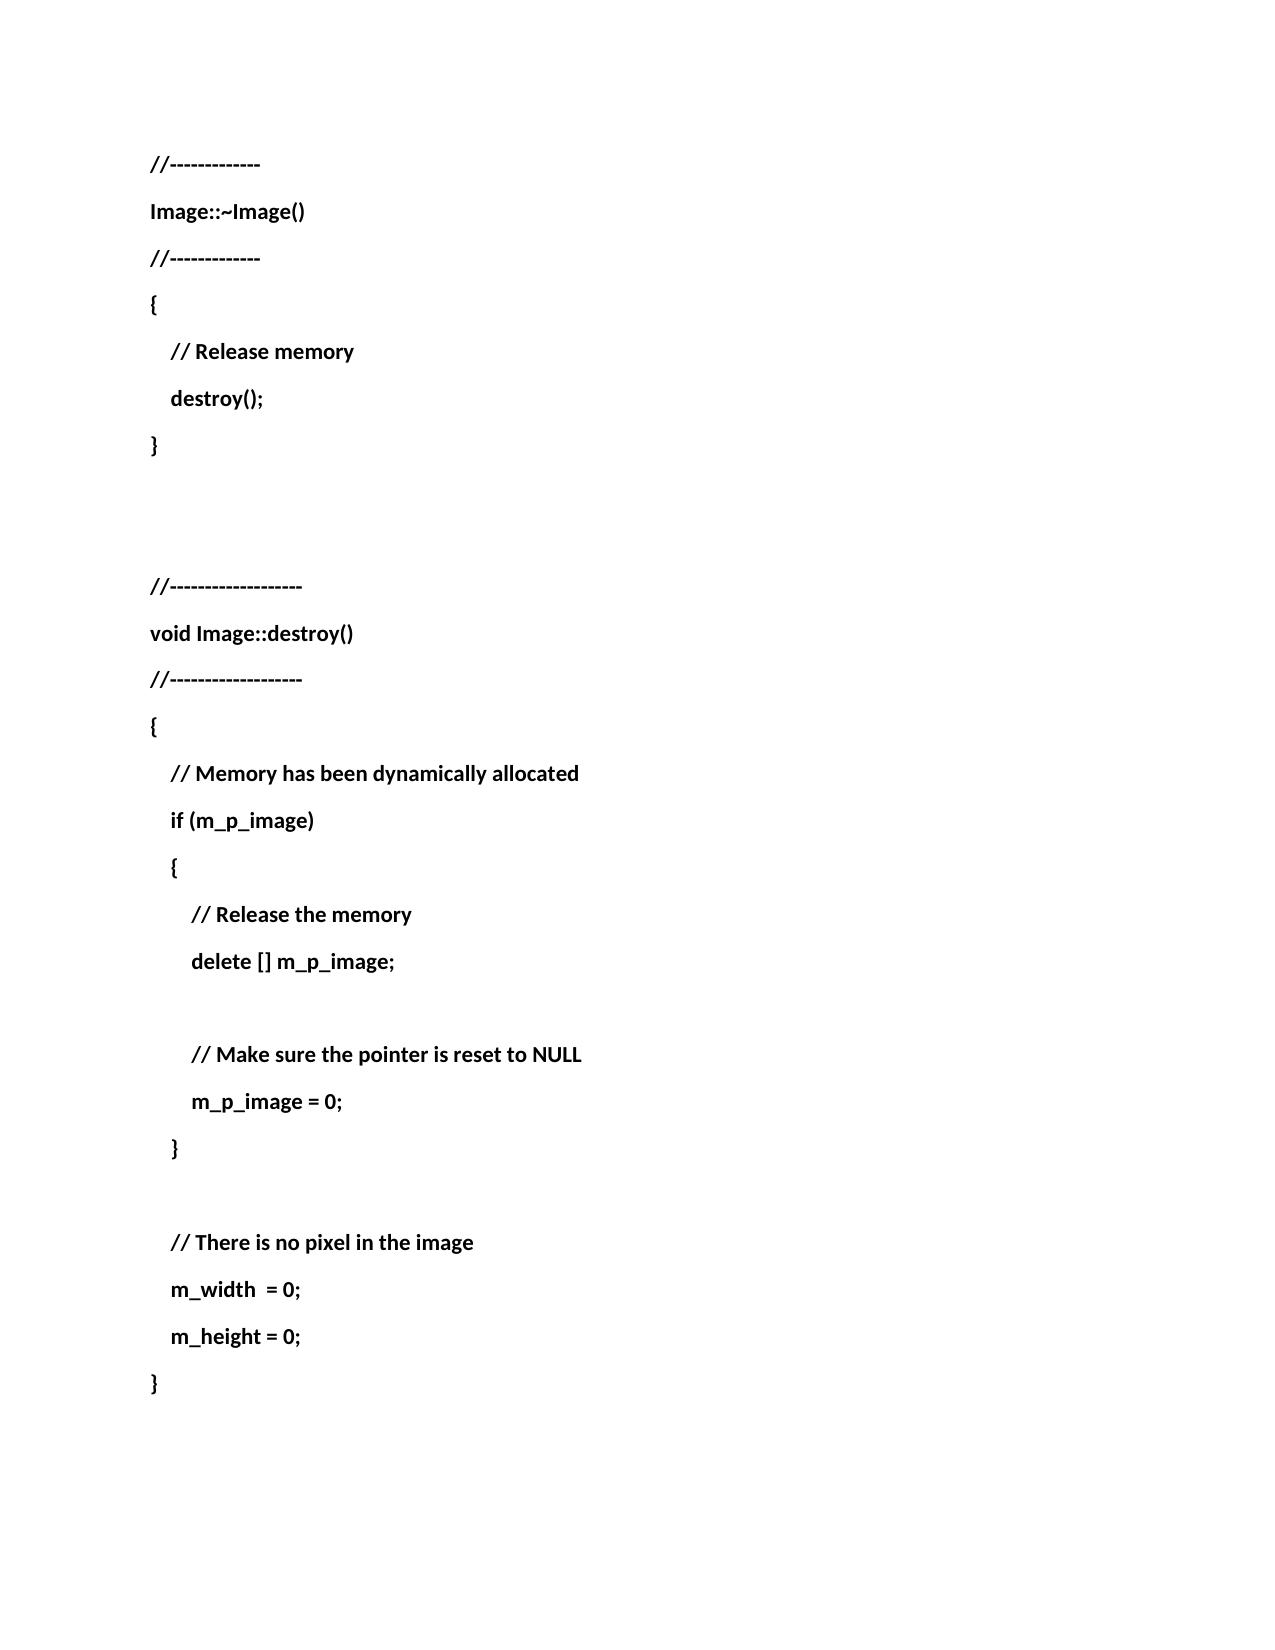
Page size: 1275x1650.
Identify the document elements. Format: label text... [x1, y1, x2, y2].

text void Image::destroy() [150, 619, 1125, 647]
text // There is no pixel in the image [150, 1228, 1125, 1256]
text // Make sure the pointer is reset to NULL [150, 1041, 1125, 1069]
text } [150, 1369, 1125, 1397]
text //------------- [150, 244, 1125, 272]
text //------------------- [150, 572, 1125, 600]
text { [150, 712, 1125, 741]
text } [150, 431, 1125, 459]
text // Release memory [150, 337, 1125, 366]
text } [150, 1134, 1125, 1162]
text { [150, 853, 1125, 881]
text m_width = 0; [150, 1275, 1125, 1303]
text // Memory has been dynamically allocated [150, 759, 1125, 787]
text m_p_image = 0; [150, 1087, 1125, 1116]
text //------------------- [150, 666, 1125, 694]
text // Release the memory [150, 900, 1125, 928]
text m_height = 0; [150, 1322, 1125, 1350]
text destroy(); [150, 384, 1125, 412]
text if (m_p_image) [150, 806, 1125, 834]
text //------------- [150, 150, 1125, 178]
text Image::~Image() [150, 197, 1125, 225]
text delete [] m_p_image; [150, 947, 1125, 975]
text { [150, 291, 1125, 319]
